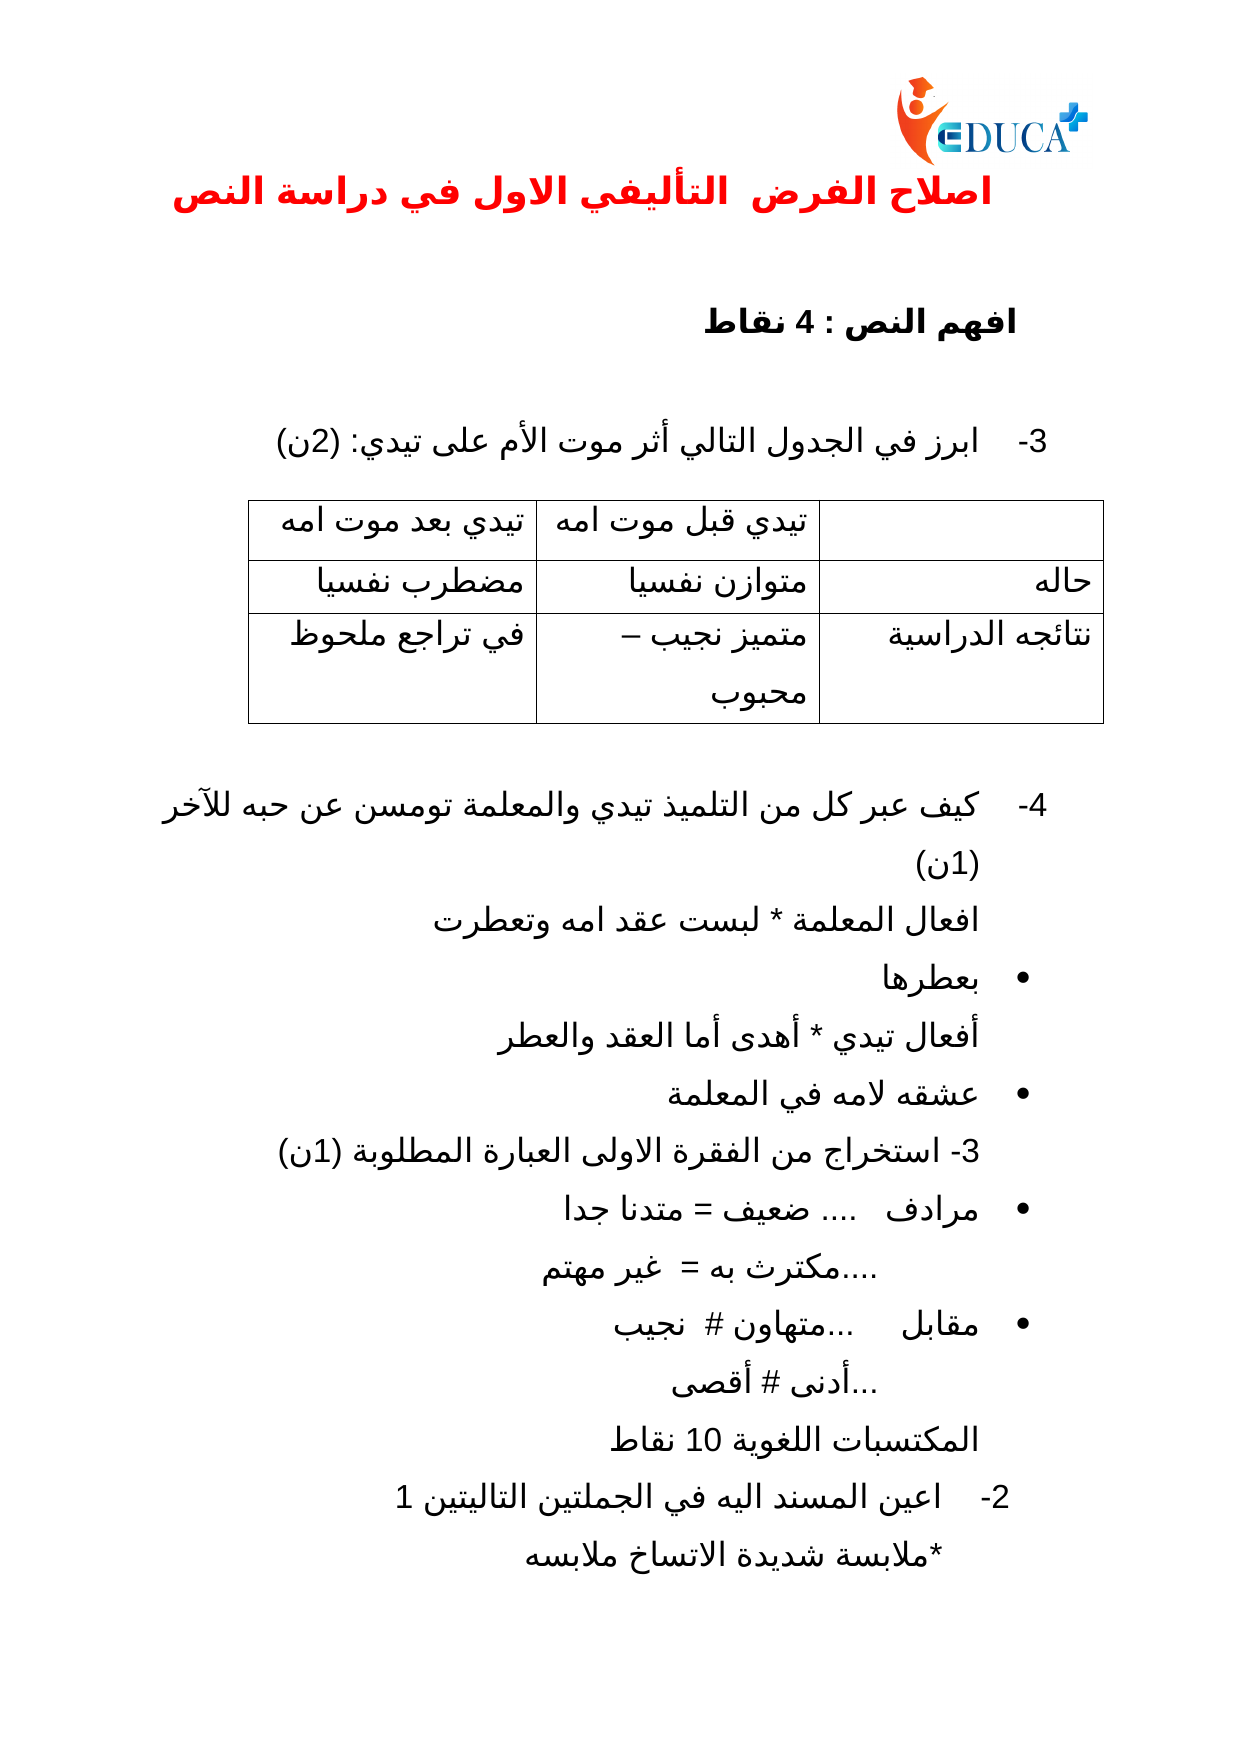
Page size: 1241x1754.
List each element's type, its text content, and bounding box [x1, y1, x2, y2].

list *ملابسة شديدة الاتساخ ملابسه [148, 1535, 943, 1573]
list ابرز في الجدول التالي أثر موت الأم على تيدي: (2ن) [148, 421, 1018, 459]
list اصلاح الفرض التأليفي الاول في دراسة النص [148, 169, 1018, 212]
list المكتسبات اللغوية 10 نقاط [148, 1420, 980, 1458]
table_cell حاله [820, 561, 1103, 613]
table_cell مضطرب نفسيا [249, 561, 536, 613]
list ....مكترث به = غير مهتم [148, 1247, 980, 1285]
list بعطرها [148, 958, 1018, 997]
list مقابل ...متهاون # نجيب [148, 1304, 1018, 1343]
table_cell متوازن نفسيا [537, 561, 819, 613]
table_header تيدي بعد موت امه [249, 501, 536, 560]
table_cell متميز نجيب – محبوب [537, 614, 819, 723]
table_header [820, 501, 1103, 560]
list أفعال تيدي * أهدى أما العقد والعطر [148, 1016, 980, 1054]
picture [890, 73, 1093, 169]
list عشقه لامه في المعلمة [148, 1073, 1018, 1112]
list افعال المعلمة * لبست عقد امه وتعطرت [148, 901, 980, 939]
list اعين المسند اليه في الجملتين التاليتين 1 [148, 1477, 980, 1516]
list افهم النص : 4 نقاط [148, 302, 1018, 341]
table_header تيدي قبل موت امه [537, 501, 819, 560]
list كيف عبر كل من التلميذ تيدي والمعلمة تومسن عن حبه للآخر (1ن) [148, 785, 1018, 881]
list 3- استخراج من الفقرة الاولى العبارة المطلوبة (1ن) [148, 1131, 980, 1170]
list ...أدنى # أقصى [148, 1362, 980, 1401]
list مرادف .... ضعيف = متدنا جدا [148, 1189, 1018, 1227]
table_cell في تراجع ملحوظ [249, 614, 536, 723]
table_cell نتائجه الدراسية [820, 614, 1103, 723]
